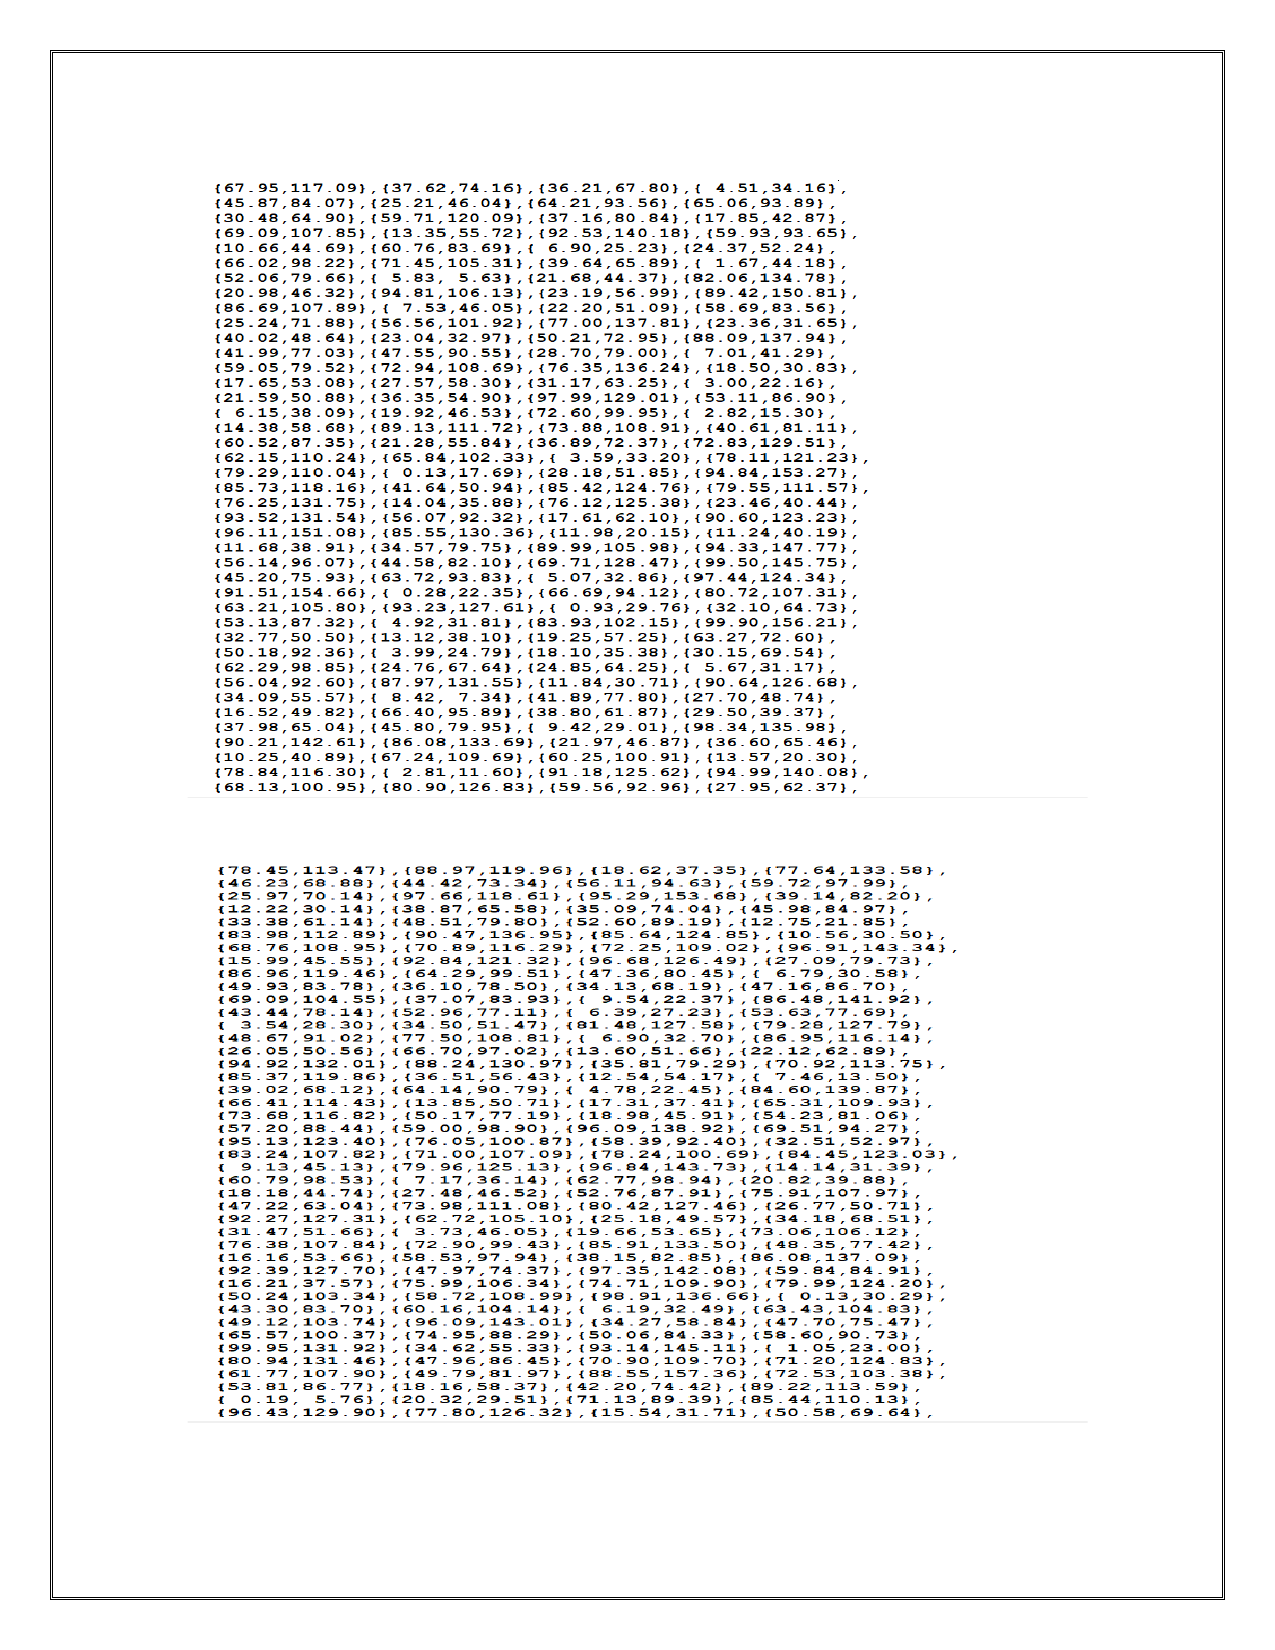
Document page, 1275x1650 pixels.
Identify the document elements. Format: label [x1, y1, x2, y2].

picture [187, 180, 1088, 798]
picture [187, 864, 1088, 1423]
